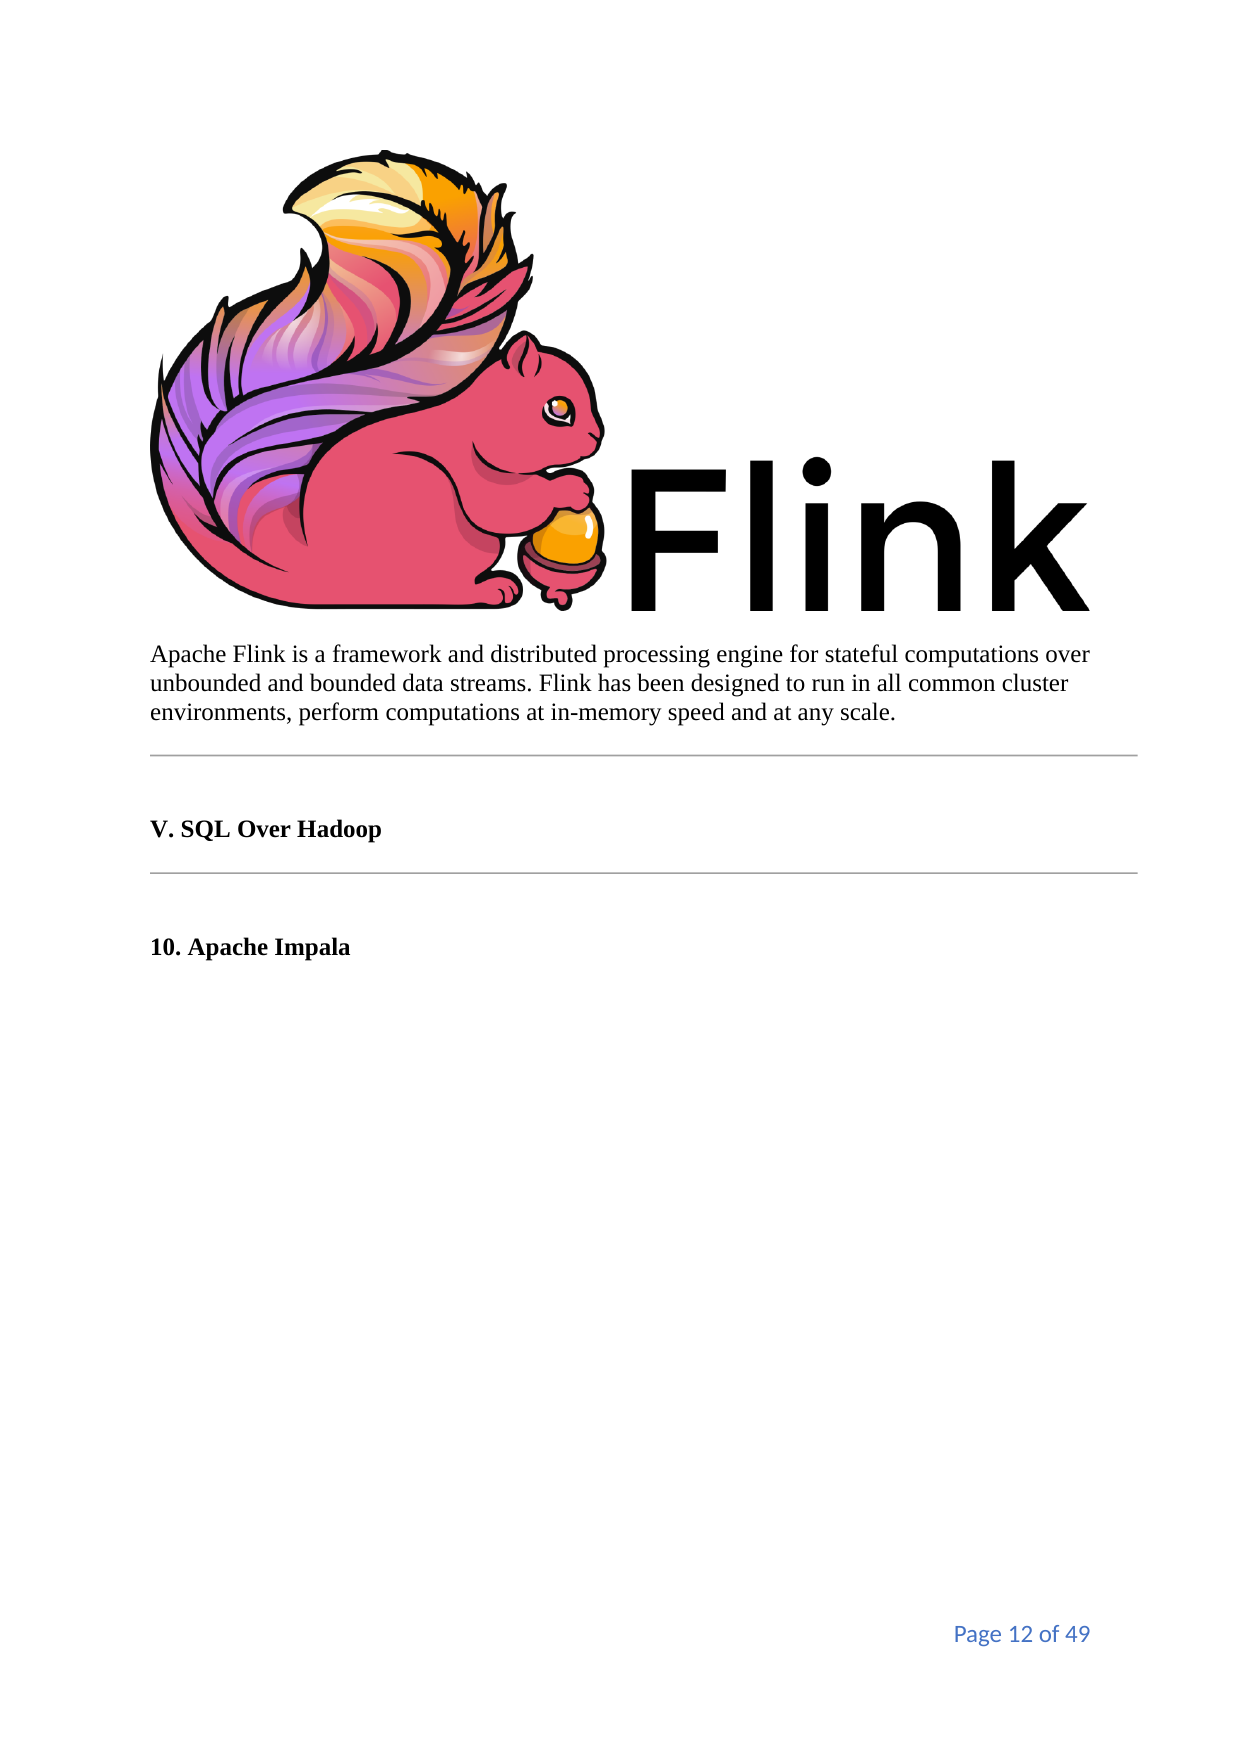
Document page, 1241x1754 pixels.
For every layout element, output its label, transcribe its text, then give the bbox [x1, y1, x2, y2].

picture [150, 150, 1090, 611]
text Apache Flink is a framework and distributed processing engine for stateful computations over unbounded and bounded data streams. Flink has been designed to run in all common cluster environments, perform computations at in-memory speed and at any scale. [150, 639, 1090, 726]
text V. SQL Over Hadoop [150, 814, 1090, 843]
text 10. Apache Impala [150, 932, 1090, 961]
